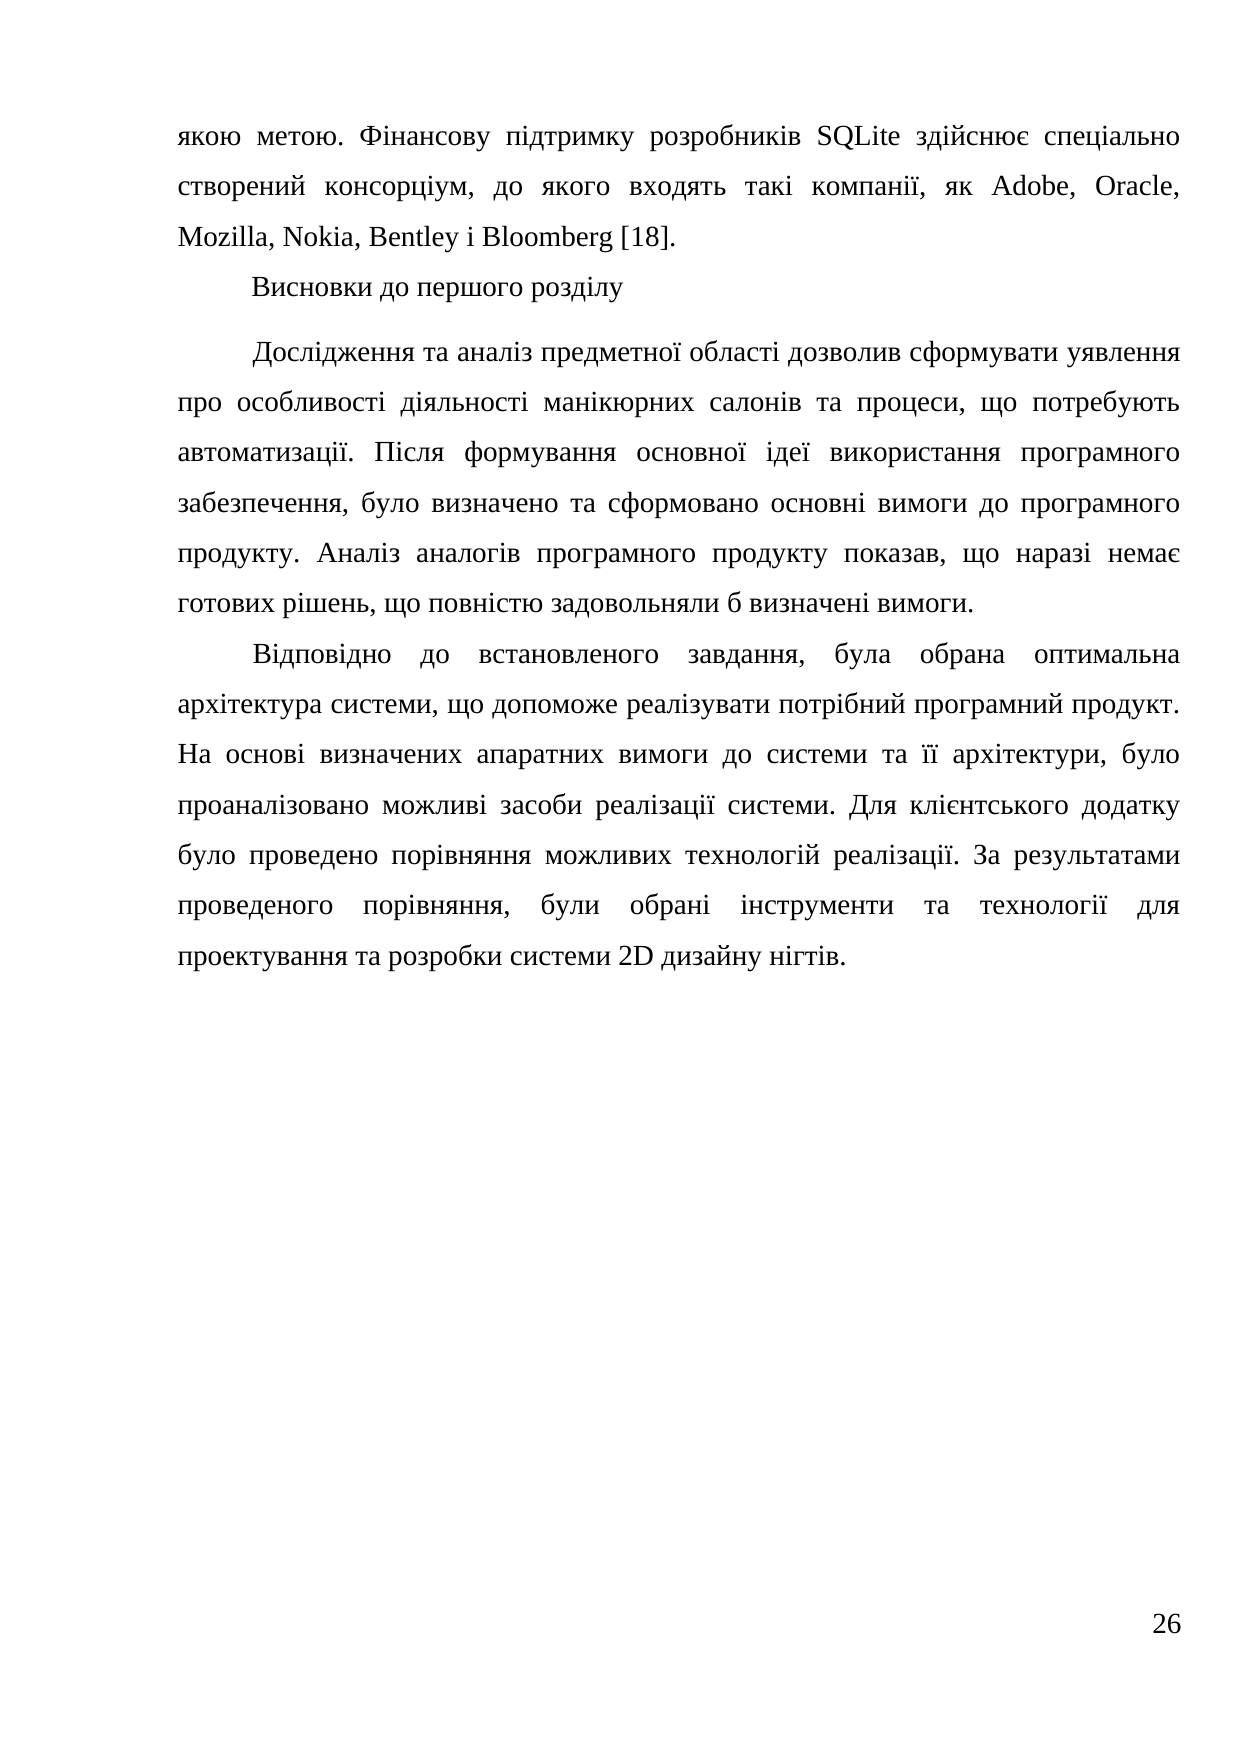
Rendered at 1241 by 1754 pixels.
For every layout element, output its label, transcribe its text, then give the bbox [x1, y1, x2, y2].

subtitle Висновки до першого розділу [251, 269, 1181, 303]
text Відповідно до встановленого завдання, була обрана оптимальна архітектура системи, що допоможе реалізувати потрібний програмний продукт. На основі визначених апаратних вимоги до системи та її архітектури, було проаналізовано можливі засоби реалізації системи. Для клієнтського додатку було проведено порівняння можливих технологій реалізації. За результатами проведеного порівняння, були обрані інструменти та технології для проектування та розробки системи 2D дизайну нігтів. [177, 636, 1181, 971]
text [177, 118, 1181, 252]
text Дослідження та аналіз предметної області дозволив сформувати уявлення про особливості діяльності манікюрних салонів та процеси, що потребують автоматизації. Після формування основної ідеї використання програмного забезпечення, було визначено та сформовано основні вимоги до програмного продукту. Аналіз аналогів програмного продукту показав, що наразі немає готових рішень, що повністю задовольняли б визначені вимоги. [177, 334, 1181, 619]
